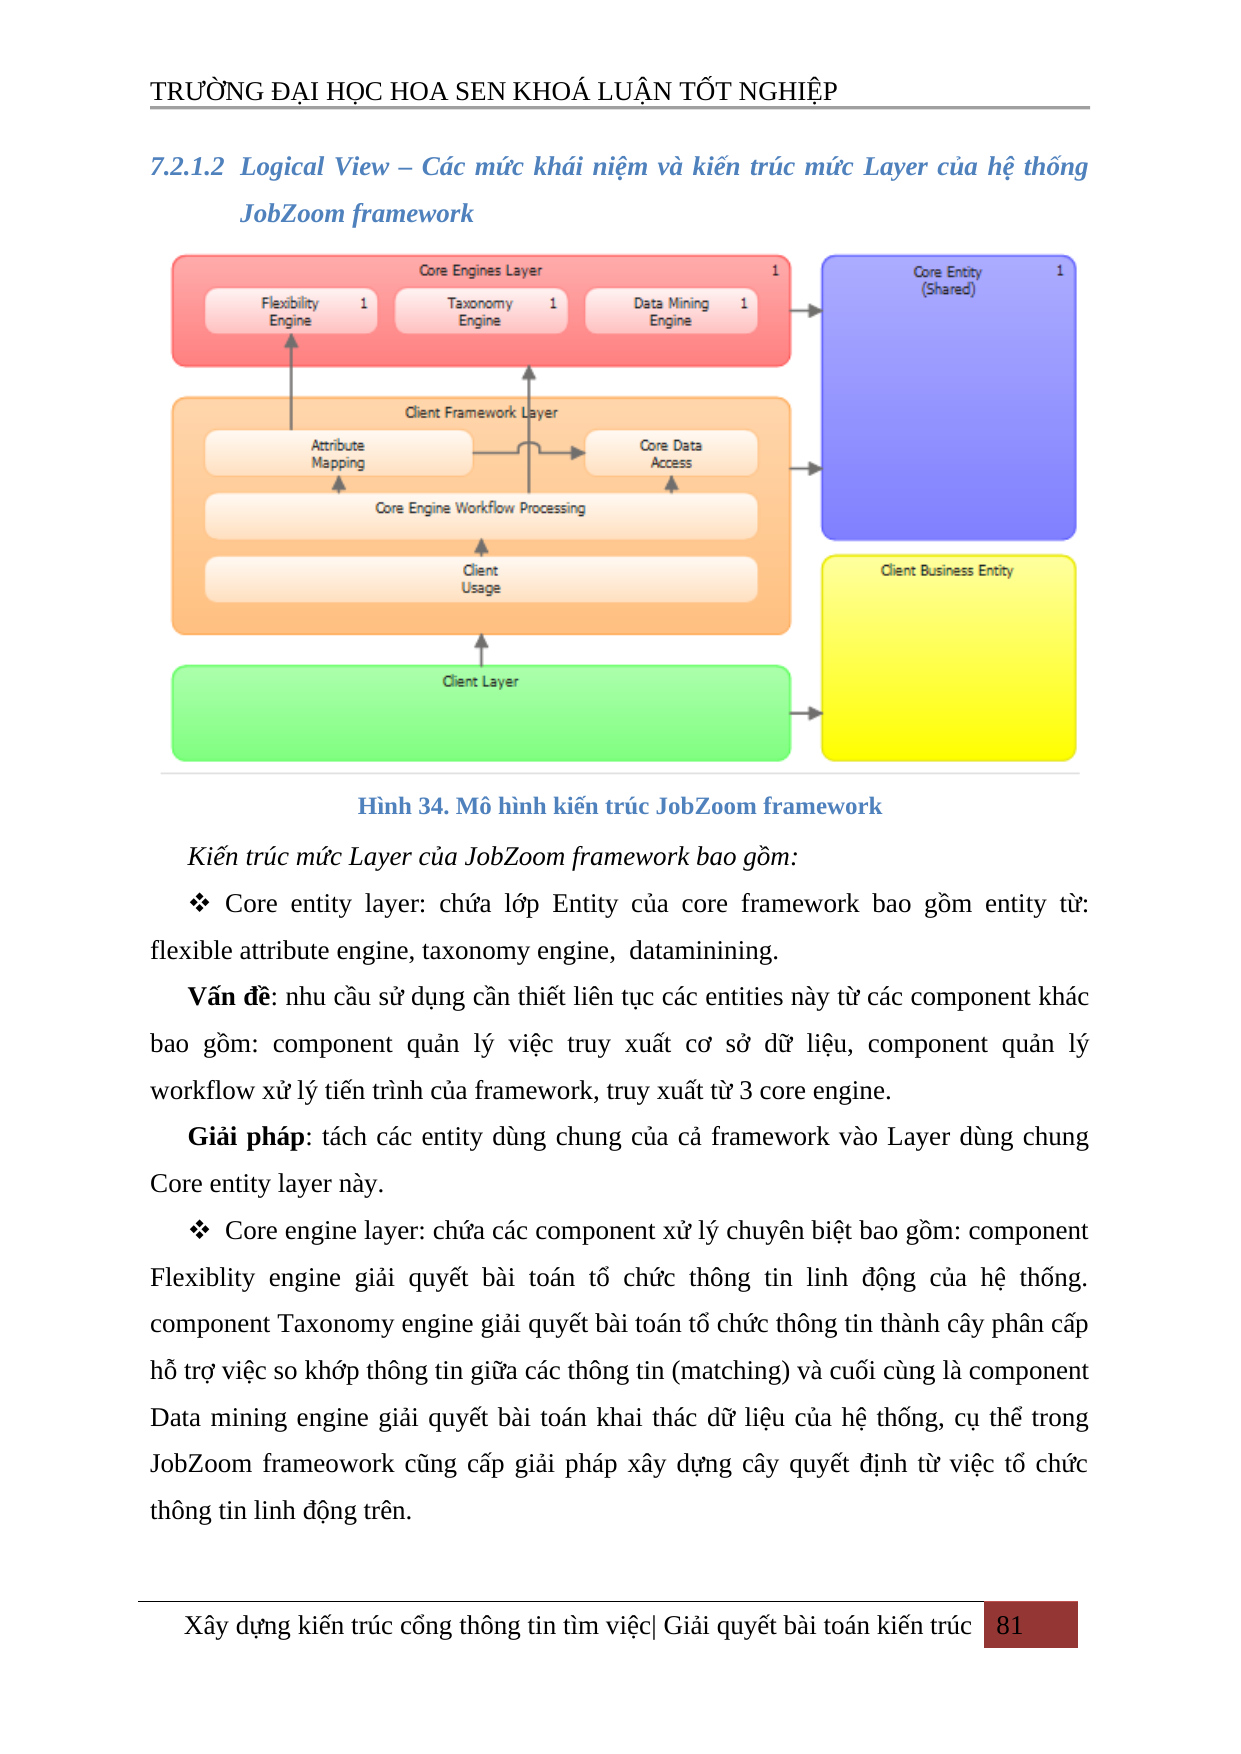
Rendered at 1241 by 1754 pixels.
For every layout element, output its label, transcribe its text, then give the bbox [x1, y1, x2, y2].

text Kiến trúc mức Layer của JobZoom framework bao gồm: [150, 840, 1090, 872]
text Hình 34. Mô hình kiến trúc JobZoom framework [150, 791, 1090, 819]
picture [160, 243, 1080, 776]
text Vấn đề: nhu cầu sử dụng cần thiết liên tục các entities này từ các component khác bao gồm: component quản lý việc truy xuất cơ sở dữ liệu, component quản lý workflow xử lý tiến trình của framework, truy xuất từ 3 core engine. [150, 981, 1090, 1105]
list Core entity layer: chứa lớp Entity của core framework bao gồm entity từ: flexible attribute engine, taxonomy engine, dataminining. [150, 887, 1090, 965]
text Giải pháp: tách các entity dùng chung của cả framework vào Layer dùng chung Core entity layer này. [150, 1121, 1090, 1198]
subtitle Logical View – Các mức khái niệm và kiến trúc mức Layer của hệ thống JobZoom framework [150, 150, 1090, 228]
list Core engine layer: chứa các component xử lý chuyên biệt bao gồm: component Flexiblity engine giải quyết bài toán tổ chức thông tin linh động của hệ thống. component Taxonomy engine giải quyết bài toán tổ chức thông tin thành cây phân cấp hỗ trợ việc so khớp thông tin giữa các thông tin (matching) và cuối cùng là component Data mining engine giải quyết bài toán khai thác dữ liệu của hệ thống, cụ thể trong JobZoom frameowork cũng cấp giải pháp xây dựng cây quyết định từ việc tổ chức thông tin linh động trên. [150, 1214, 1090, 1525]
